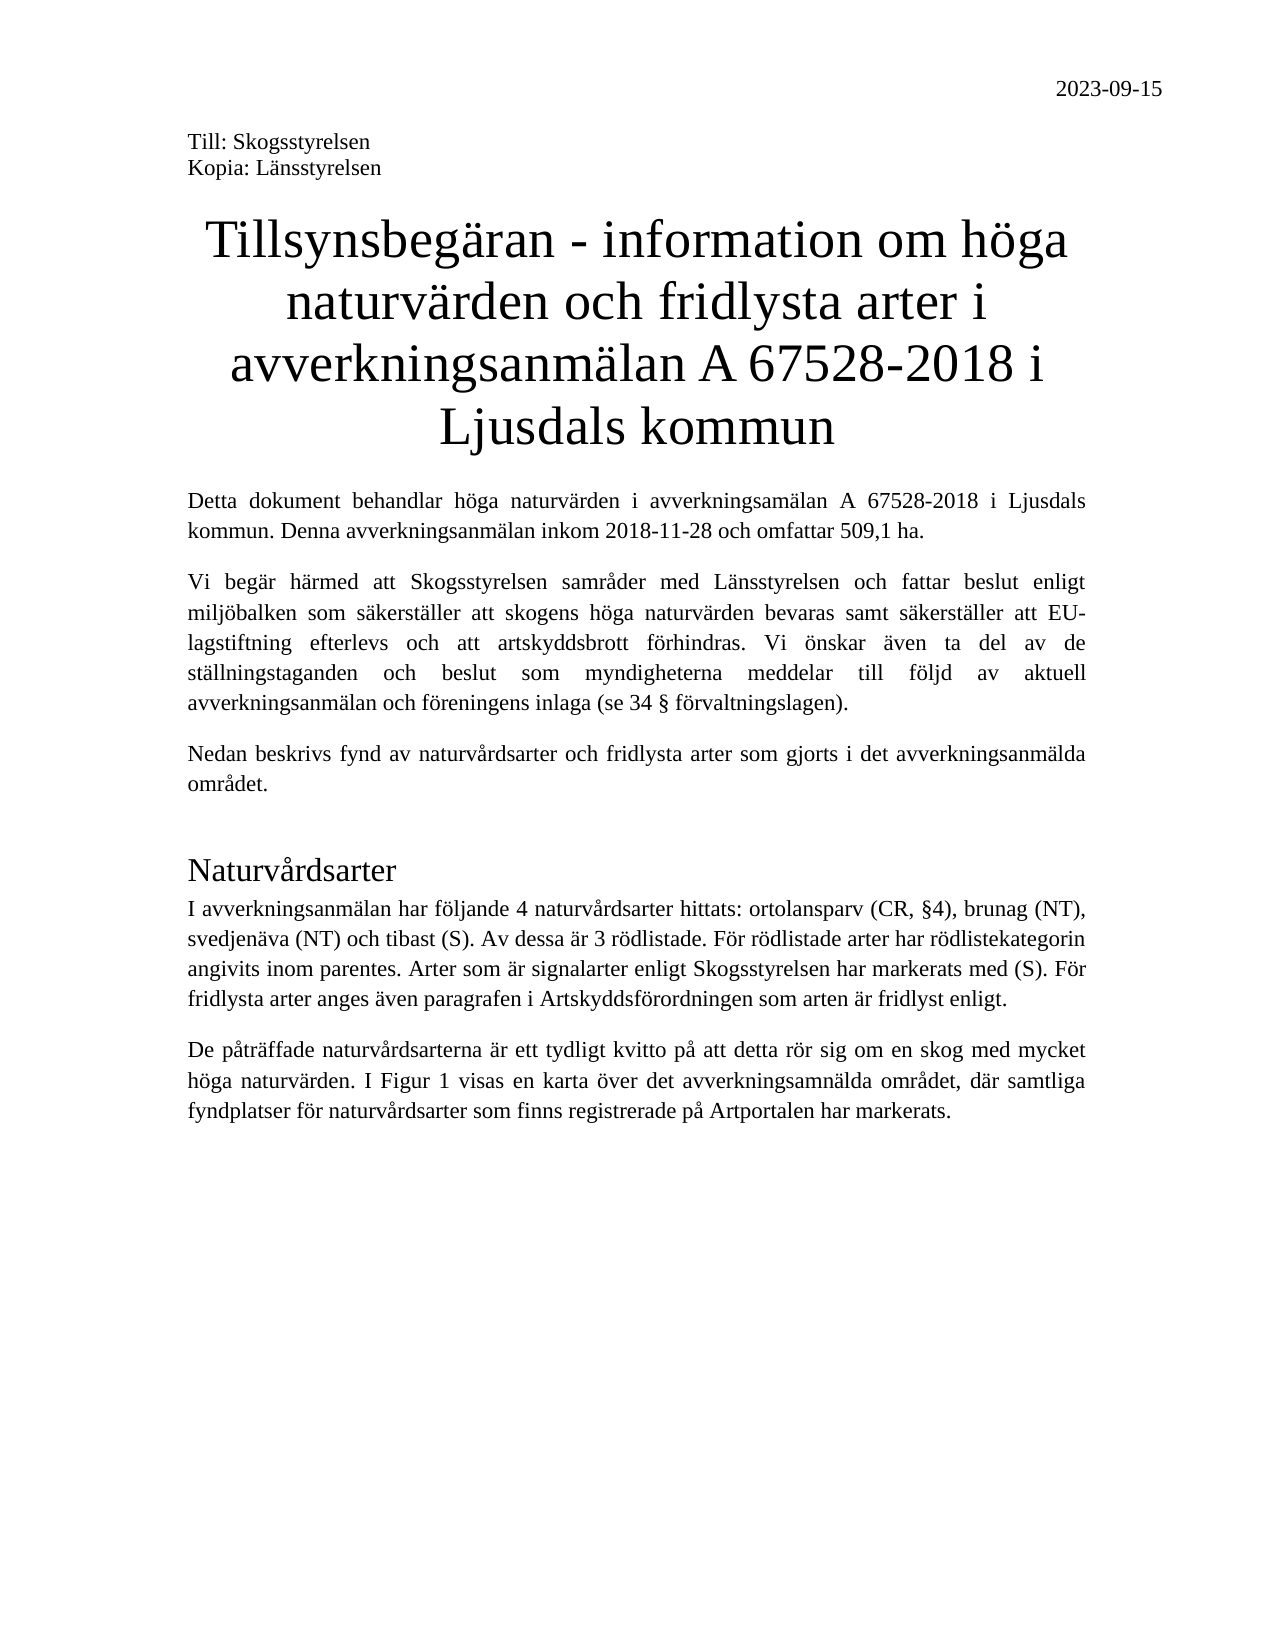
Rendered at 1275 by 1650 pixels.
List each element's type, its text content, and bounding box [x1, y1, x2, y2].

text I avverkningsanmälan har följande 4 naturvårdsarter hittats: ortolansparv (CR, §4), brunag (NT), svedjenäva (NT) och tibast (S). Av dessa är 3 rödlistade. För rödlistade arter har rödlistekategorin angivits inom parentes. Arter som är signalarter enligt Skogsstyrelsen har markerats med (S). För fridlysta arter anges även paragrafen i Artskyddsförordningen som arten är fridlyst enligt. [187, 895, 1087, 1012]
title Tillsynsbegäran - information om höga naturvärden och fridlysta arter i avverkningsanmälan A 67528-2018 i Ljusdals kommun [187, 207, 1087, 456]
text Vi begär härmed att Skogsstyrelsen samråder med Länsstyrelsen och fattar beslut enligt miljöbalken som säkerställer att skogens höga naturvärden bevaras samt säkerställer att EU-lagstiftning efterlevs och att artskyddsbrott förhindras. Vi önskar även ta del av de ställningstaganden och beslut som myndigheterna meddelar till följd av aktuell avverkningsanmälan och föreningens inlaga (se 34 § förvaltningslagen). [187, 568, 1087, 716]
text De påträffade naturvårdsarterna är ett tydligt kvitto på att detta rör sig om en skog med mycket höga naturvärden. I Figur 1 visas en karta över det avverkningsamnälda området, där samtliga fyndplatser för naturvårdsarter som finns registrerade på Artportalen har markerats. [187, 1036, 1087, 1123]
subtitle Naturvårdsarter [187, 851, 1087, 889]
text Nedan beskrivs fynd av naturvårdsarter och fridlysta arter som gjorts i det avverkningsanmälda området. [187, 740, 1087, 797]
text Detta dokument behandlar höga naturvärden i avverkningsamälan A 67528-2018 i Ljusdals kommun. Denna avverkningsanmälan inkom 2018-11-28 och omfattar 509,1 ha. [187, 487, 1087, 544]
